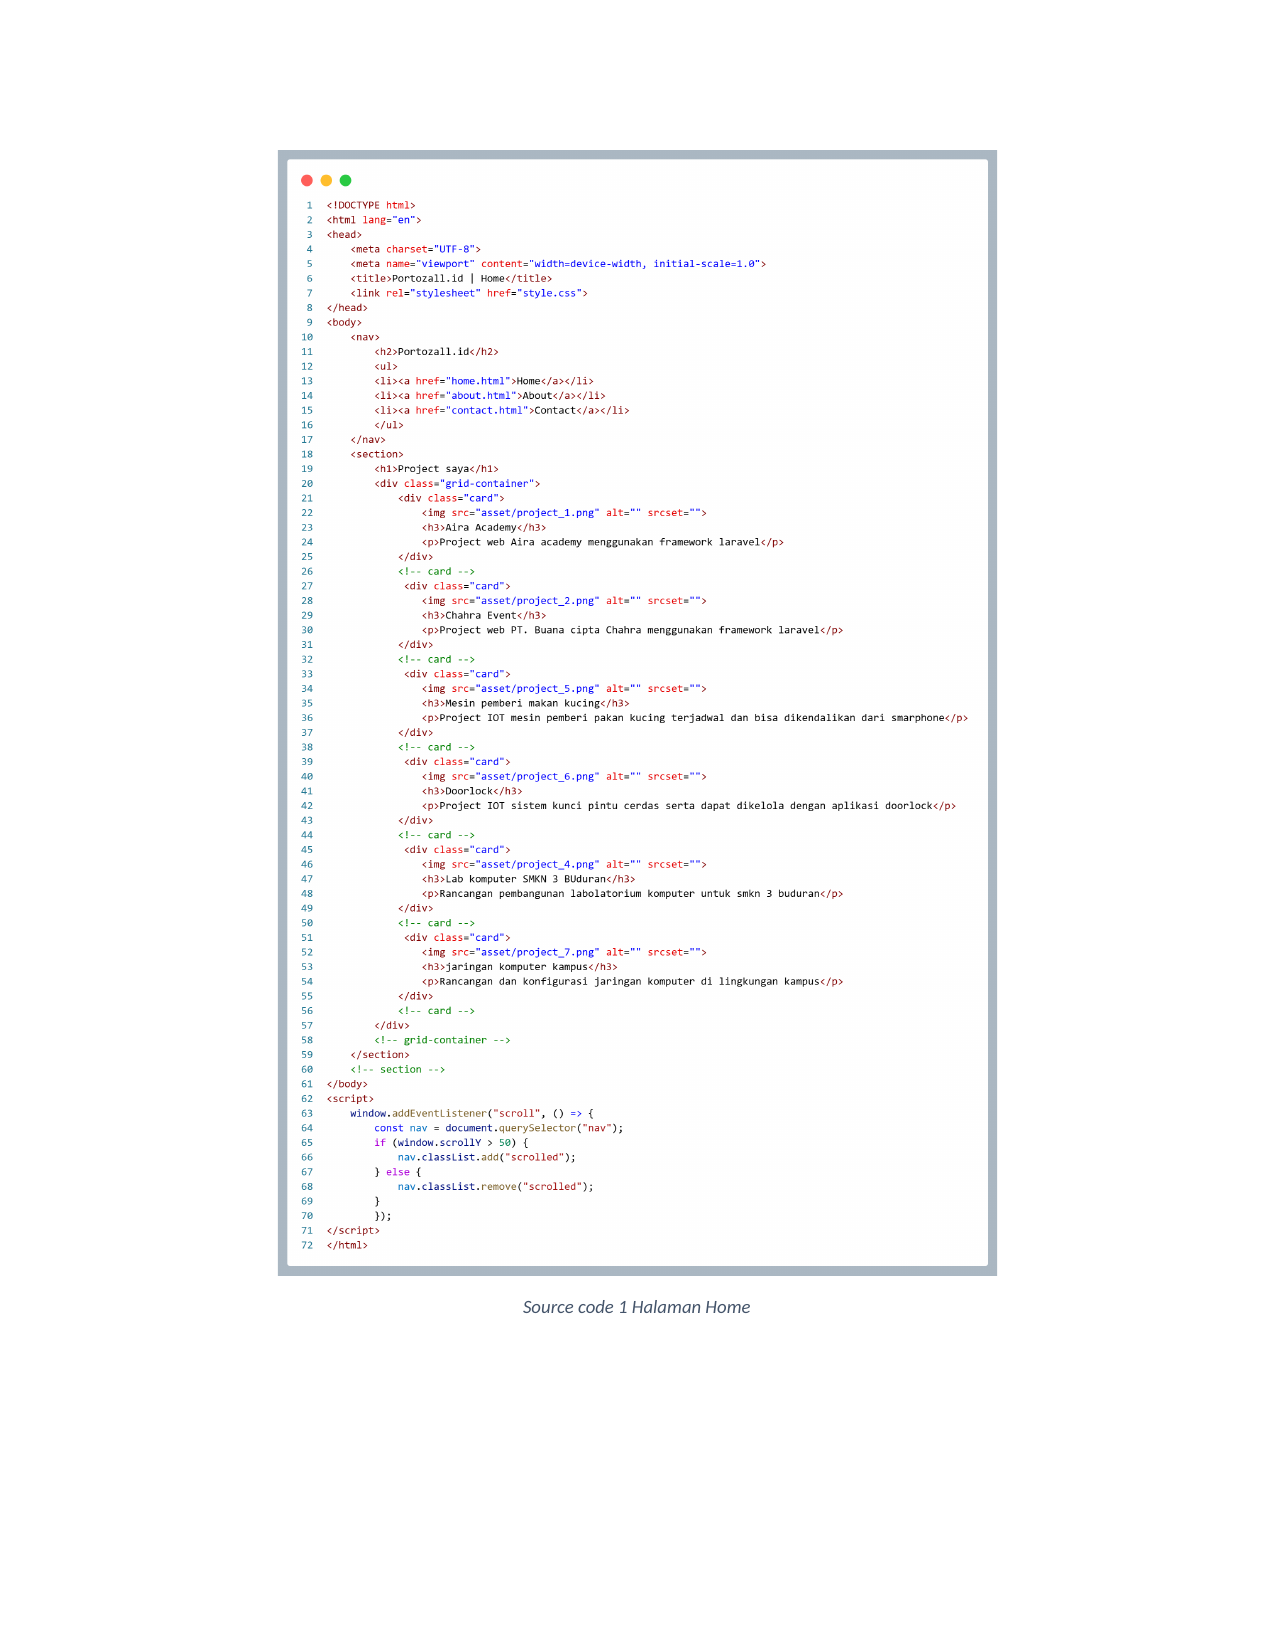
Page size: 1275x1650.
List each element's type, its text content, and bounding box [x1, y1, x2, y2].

text Source code 1 Halaman Home [150, 1295, 1125, 1318]
picture [277, 150, 998, 1276]
